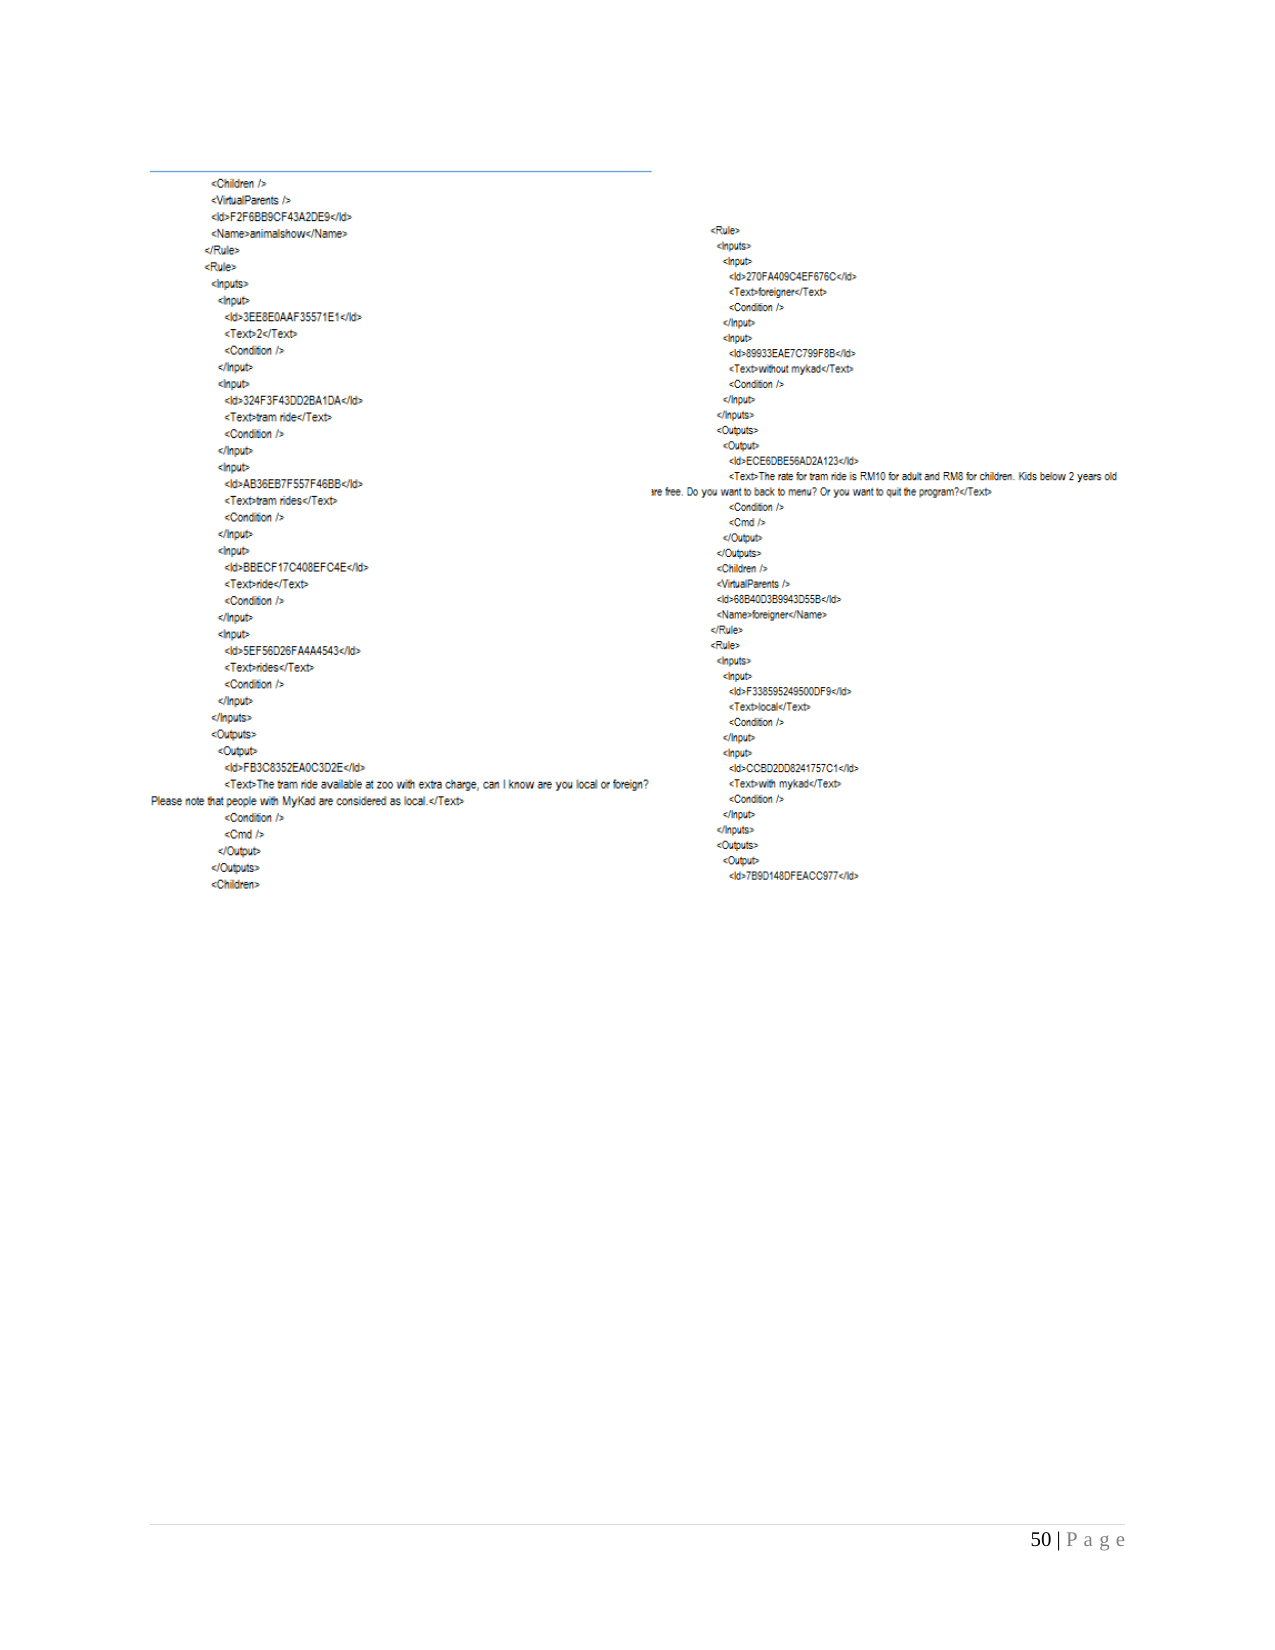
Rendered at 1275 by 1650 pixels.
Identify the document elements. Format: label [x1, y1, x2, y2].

picture [150, 170, 1120, 892]
